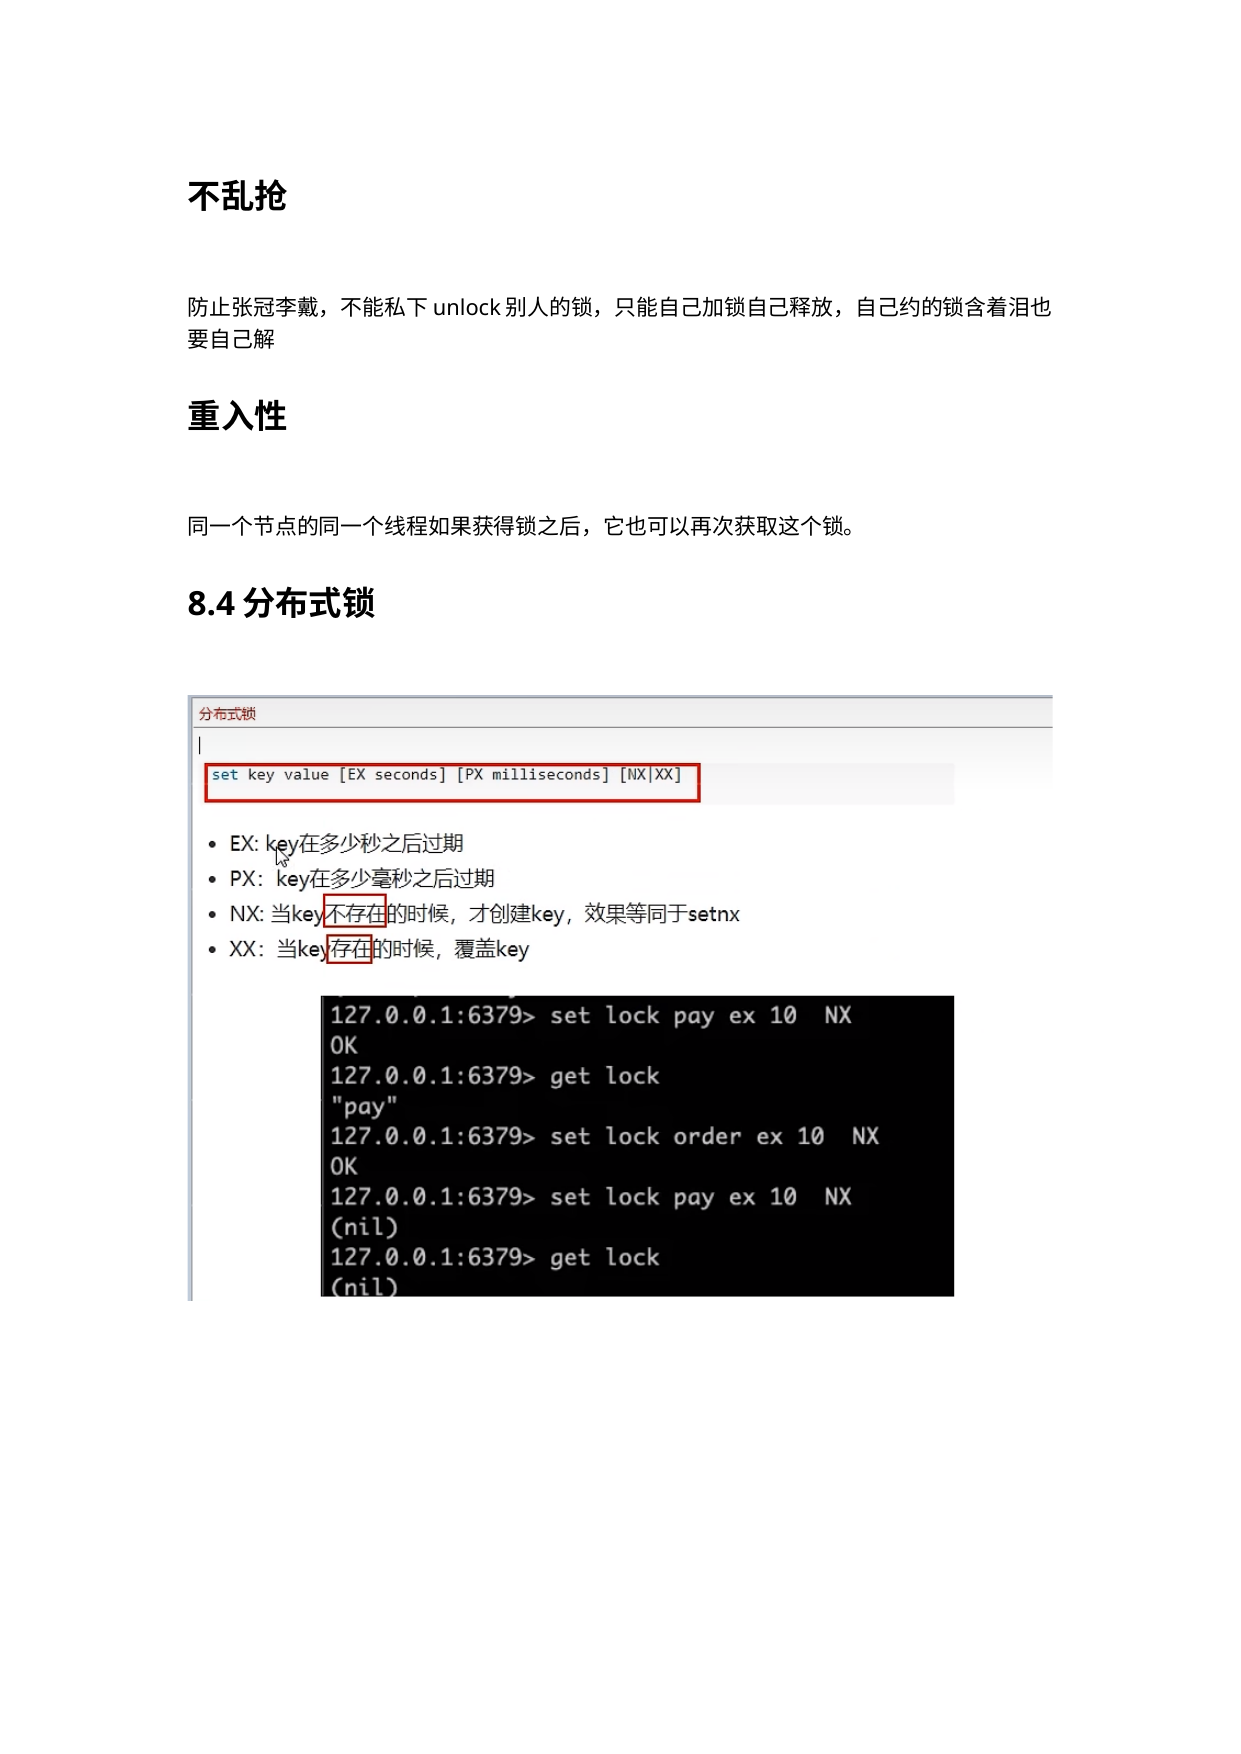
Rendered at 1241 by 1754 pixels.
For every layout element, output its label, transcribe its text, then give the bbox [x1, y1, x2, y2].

text 同一个节点的同一个线程如果获得锁之后，它也可以再次获取这个锁。 [187, 508, 1053, 541]
picture [187, 695, 1053, 1301]
subtitle 重入性 [187, 381, 1053, 446]
subtitle 不乱抢 [187, 162, 1053, 227]
subtitle 8.4分布式锁 [187, 568, 1053, 633]
text 防止张冠李戴，不能私下unlock别人的锁，只能自己加锁自己释放，自己约的锁含着泪也要自己解 [187, 289, 1053, 354]
